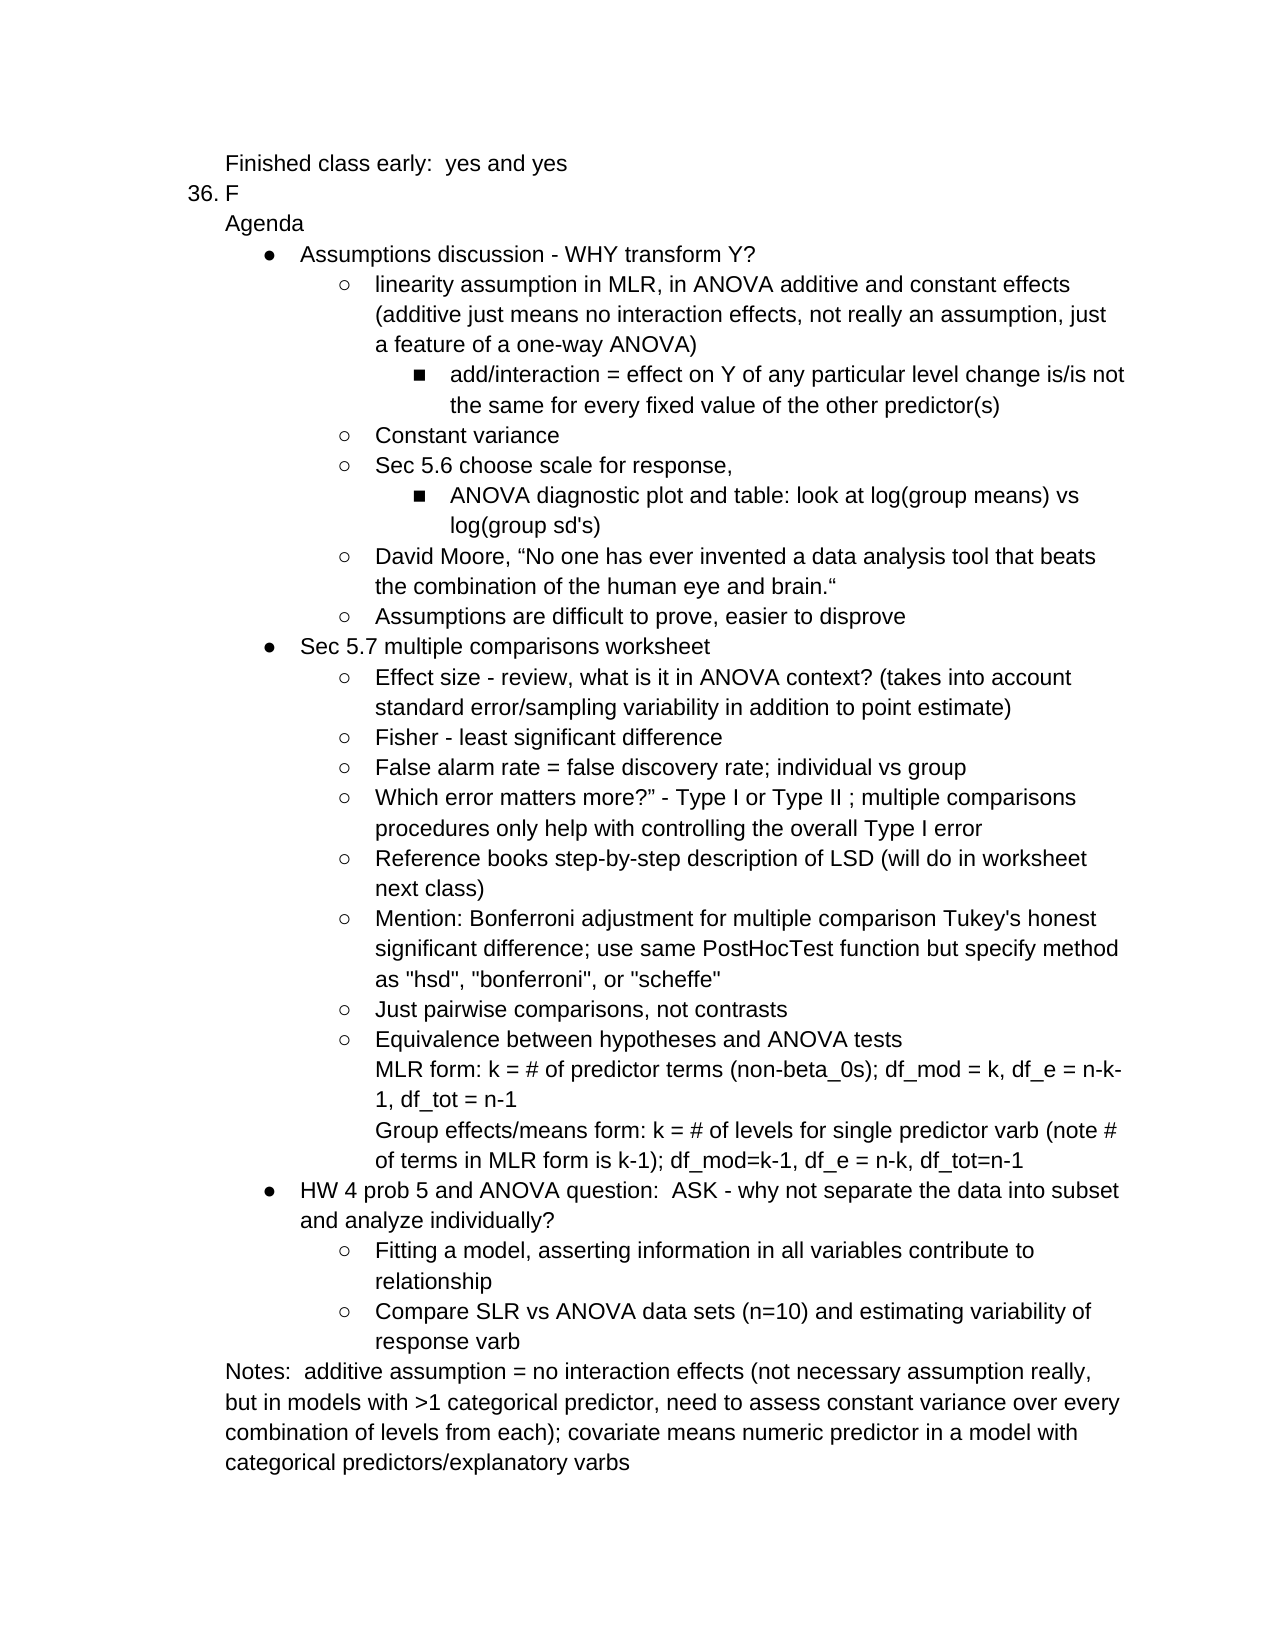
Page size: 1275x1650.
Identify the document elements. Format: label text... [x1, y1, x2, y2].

list linearity assumption in MLR, in ANOVA additive and constant effects (additive just means no interaction effects, not really an assumption, just a feature of a one-way ANOVA) [337, 271, 1125, 358]
list Fisher - least significant difference [337, 724, 1125, 750]
list Equivalence between hypotheses and ANOVA tests [337, 1026, 1125, 1052]
list Assumptions discussion - WHY transform Y? [262, 241, 1125, 267]
list Constant variance [337, 422, 1125, 448]
list Which error matters more?” - Type I or Type II ; multiple comparisons procedures only help with controlling the overall Type I error [337, 784, 1125, 841]
list False alarm rate = false discovery rate; individual vs group [337, 754, 1125, 781]
list Effect size - review, what is it in ANOVA context? (takes into account standard error/sampling variability in addition to point estimate) [337, 663, 1125, 720]
list Reference books step-by-step description of LSD (will do in worksheet next class) [337, 845, 1125, 901]
list Just pairwise comparisons, not contrasts [337, 996, 1125, 1022]
text MLR form: k = # of predictor terms (non-beta_0s); df_mod = k, df_e = n-k-1, df_tot = n-1 [375, 1056, 1125, 1113]
list Sec 5.6 choose scale for response, [337, 452, 1125, 478]
list Sec 5.7 multiple comparisons worksheet [262, 633, 1125, 660]
list add/interaction = effect on Y of any particular level change is/is not the same for every fixed value of the other predictor(s) [412, 361, 1125, 418]
list HW 4 prob 5 and ANOVA question: ASK - why not separate the data into subset and analyze individually? [262, 1177, 1125, 1234]
list Compare SLR vs ANOVA data sets (n=10) and estimating variability of response varb [337, 1298, 1125, 1354]
list David Moore, “No one has ever invented a data analysis tool that beats the combination of the human eye and brain.“ [337, 543, 1125, 599]
text Agenda [225, 210, 1125, 237]
list F [187, 180, 1125, 207]
text Finished class early: yes and yes [225, 150, 1125, 176]
list Assumptions are difficult to prove, easier to disprove [337, 603, 1125, 629]
text Group effects/means form: k = # of levels for single predictor varb (note # of terms in MLR form is k-1); df_mod=k-1, df_e = n-k, df_tot=n-1 [375, 1117, 1125, 1173]
list Fitting a model, asserting information in all variables contribute to relationship [337, 1237, 1125, 1294]
list Mention: Bonferroni adjustment for multiple comparison Tukey's honest significant difference; use same PostHocTest function but specify method as "hsd", "bonferroni", or "scheffe" [337, 905, 1125, 992]
list ANOVA diagnostic plot and table: look at log(group means) vs log(group sd's) [412, 482, 1125, 539]
text Notes: additive assumption = no interaction effects (not necessary assumption really, but in models with >1 categorical predictor, need to assess constant variance over every combination of levels from each); covariate means numeric predictor in a model with categorical predictors/explanatory varbs [225, 1358, 1125, 1475]
